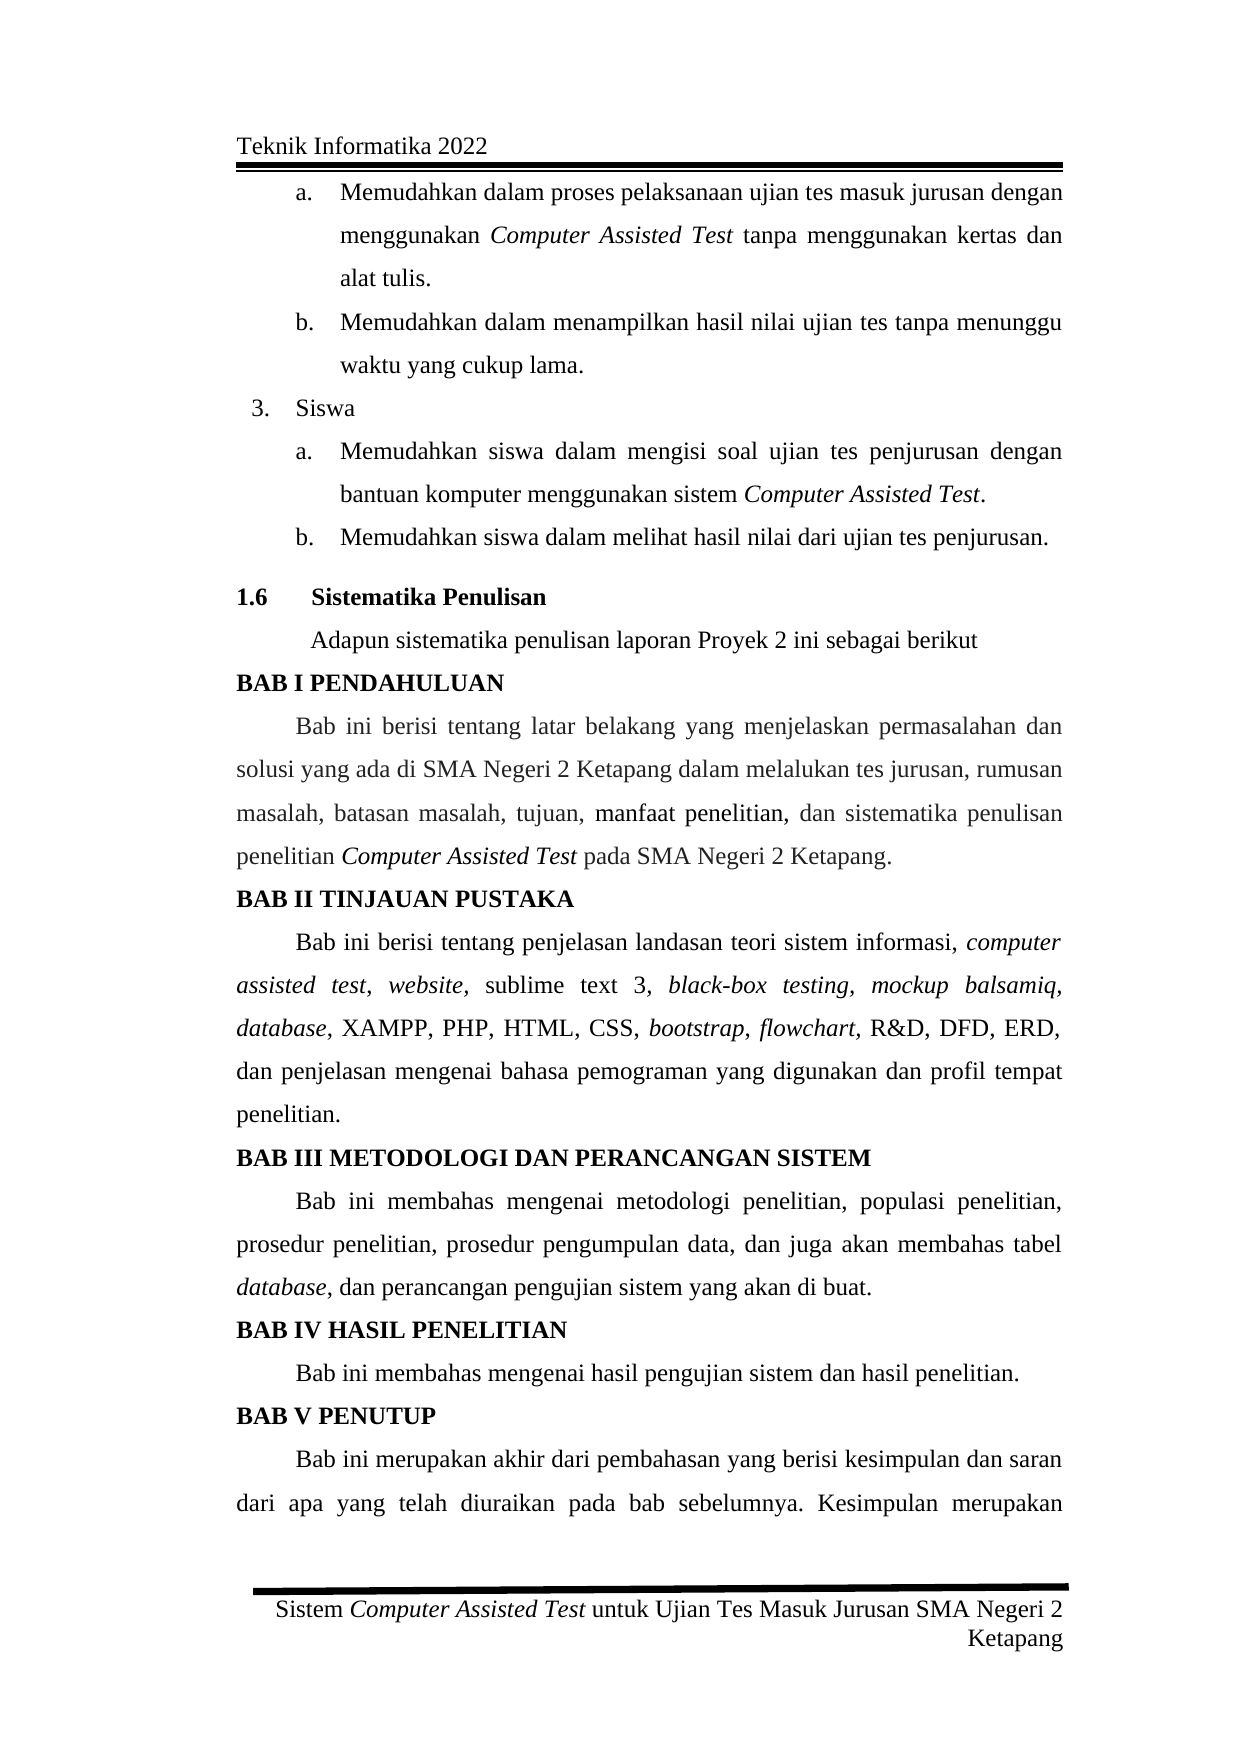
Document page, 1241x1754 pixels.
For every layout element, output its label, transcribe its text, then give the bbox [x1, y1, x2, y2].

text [236, 1444, 1063, 1516]
text BAB IV HASIL PENELITIAN [236, 1315, 1063, 1344]
text Bab ini berisi tentang penjelasan landasan teori sistem informasi, computer assisted test, website, sublime text 3, black-box testing, mockup balsamiq, database, XAMPP, PHP, HTML, CSS, bootstrap, flowchart, R&D, DFD, ERD, dan penjelasan mengenai bahasa pemograman yang digunakan dan profil tempat penelitian. [236, 927, 1063, 1128]
text Bab ini membahas mengenai metodologi penelitian, populasi penelitian, prosedur penelitian, prosedur pengumpulan data, dan juga akan membahas tabel database, dan perancangan pengujian sistem yang akan di buat. [236, 1186, 1063, 1301]
text Bab ini membahas mengenai hasil pengujian sistem dan hasil penelitian. [236, 1358, 1063, 1387]
list Memudahkan siswa dalam melihat hasil nilai dari ujian tes penjurusan. [295, 522, 1063, 551]
list Memudahkan dalam proses pelaksanaan ujian tes masuk jurusan dengan menggunakan Computer Assisted Test tanpa menggunakan kertas dan alat tulis. [295, 177, 1063, 292]
subtitle Sistematika Penulisan [236, 582, 1063, 611]
text Bab ini berisi tentang latar belakang yang menjelaskan permasalahan dan solusi yang ada di SMA Negeri 2 Ketapang dalam melalukan tes jurusan, rumusan masalah, batasan masalah, tujuan, manfaat penelitian, dan sistematika penulisan penelitian Computer Assisted Test pada SMA Negeri 2 Ketapang. [236, 711, 1063, 869]
text BAB I PENDAHULUAN [236, 668, 1063, 697]
text BAB III METODOLOGI DAN PERANCANGAN SISTEM [236, 1143, 1063, 1171]
list Memudahkan dalam menampilkan hasil nilai ujian tes tanpa menunggu waktu yang cukup lama. [295, 307, 1063, 378]
text BAB V PENUTUP [236, 1401, 1063, 1430]
text Adapun sistematika penulisan laporan Proyek 2 ini sebagai berikut [236, 625, 1063, 654]
list Memudahkan siswa dalam mengisi soal ujian tes penjurusan dengan bantuan komputer menggunakan sistem Computer Assisted Test. [295, 436, 1063, 508]
text BAB II TINJAUAN PUSTAKA [236, 884, 1063, 913]
list Siswa [251, 393, 1063, 422]
